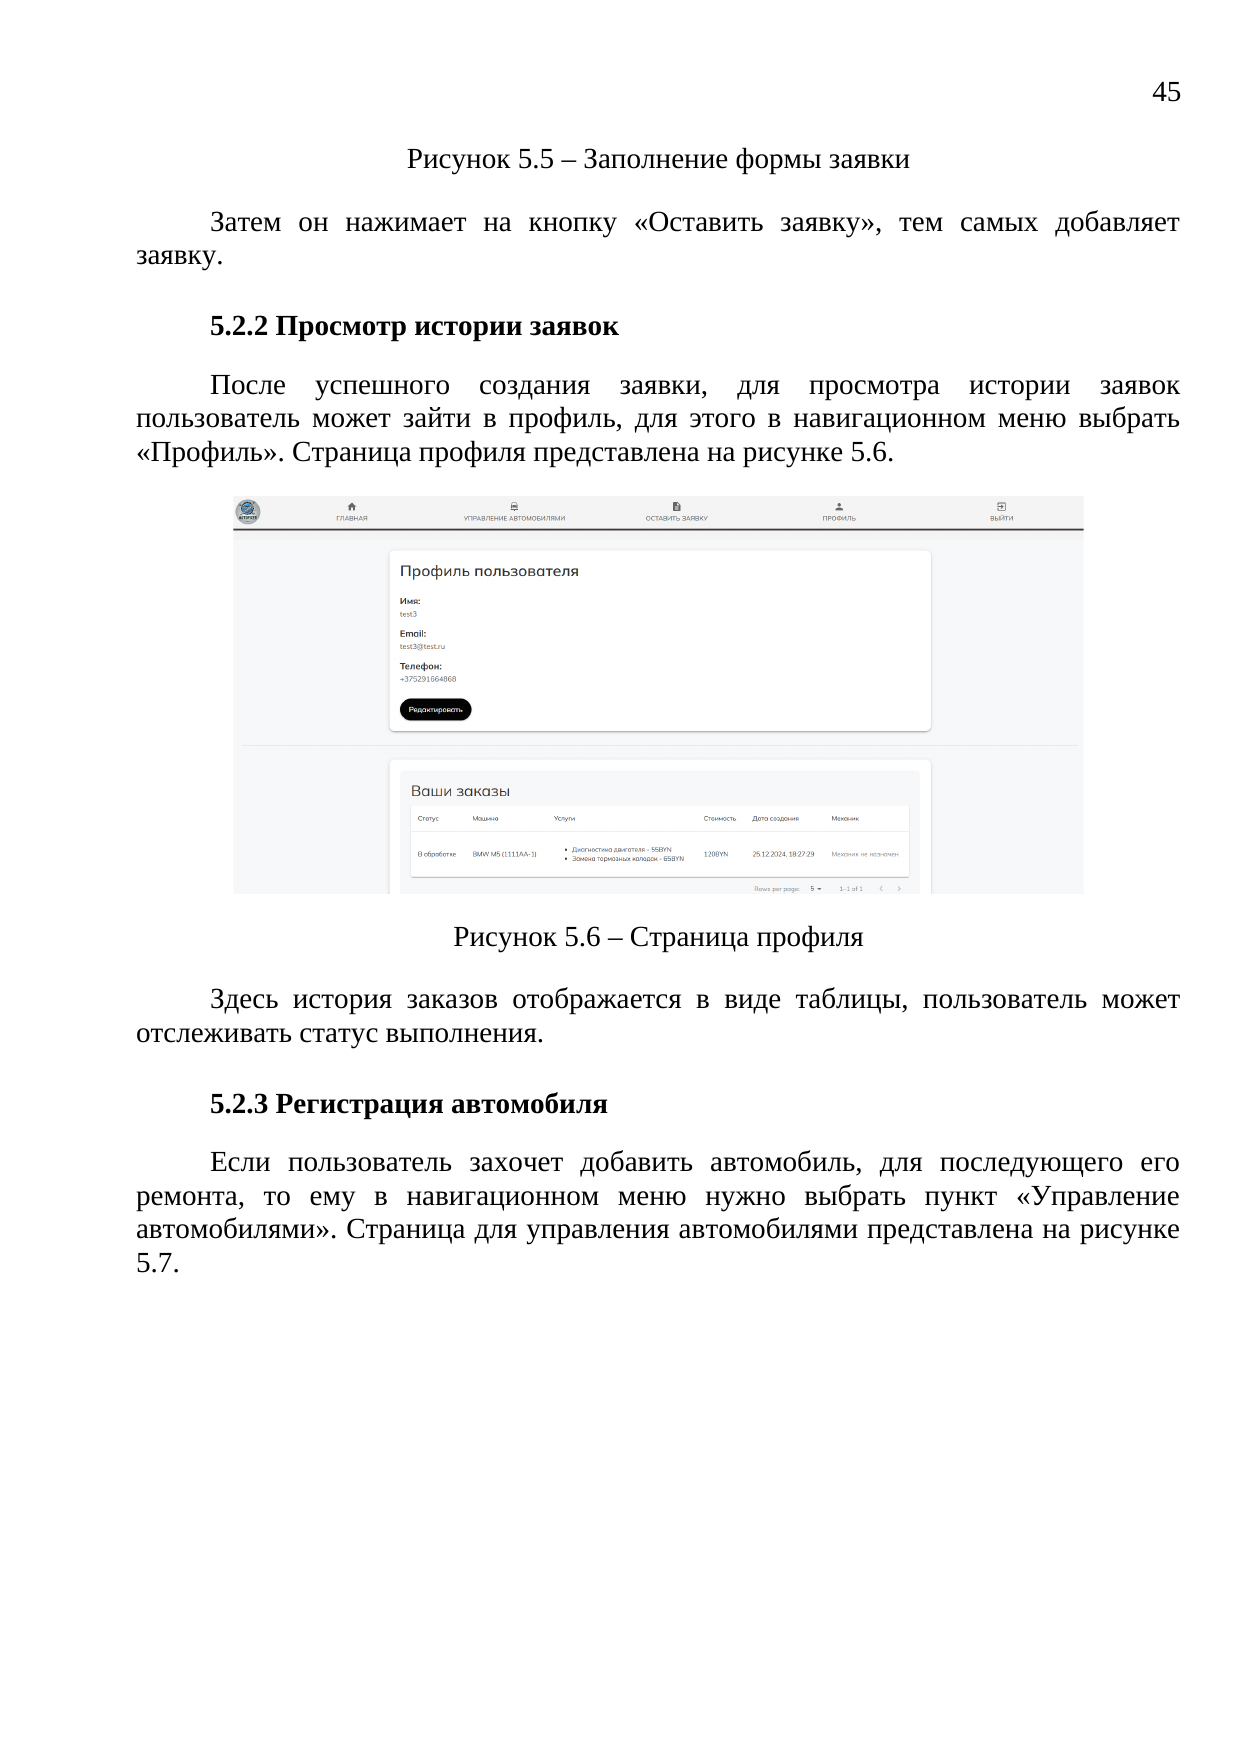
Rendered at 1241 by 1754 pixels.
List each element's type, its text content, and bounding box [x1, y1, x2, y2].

text Рисунок 5.6 – Страница профиля [136, 919, 1181, 952]
text Здесь история заказов отображается в виде таблицы, пользователь может отслеживать статус выполнения. [136, 981, 1181, 1048]
text После успешного создания заявки, для просмотра истории заявок пользователь может зайти в профиль, для этого в навигационном меню выбрать «Профиль». Страница профиля представлена на рисунке 5.6. [136, 367, 1181, 467]
text Затем он нажимает на кнопку «Оставить заявку», тем самых добавляет заявку. [136, 204, 1181, 271]
text Если пользователь захочет добавить автомобиль, для последующего его ремонта, то ему в навигационном меню нужно выбрать пункт «Управление автомобилями». Страница для управления автомобилями представлена на рисунке 5.7. [136, 1144, 1181, 1279]
picture [233, 496, 1084, 894]
subtitle Просмотр истории заявок [210, 308, 1181, 342]
subtitle Регистрация автомобиля [136, 1086, 1181, 1119]
text Рисунок 5.5 – Заполнение формы заявки [136, 141, 1181, 174]
